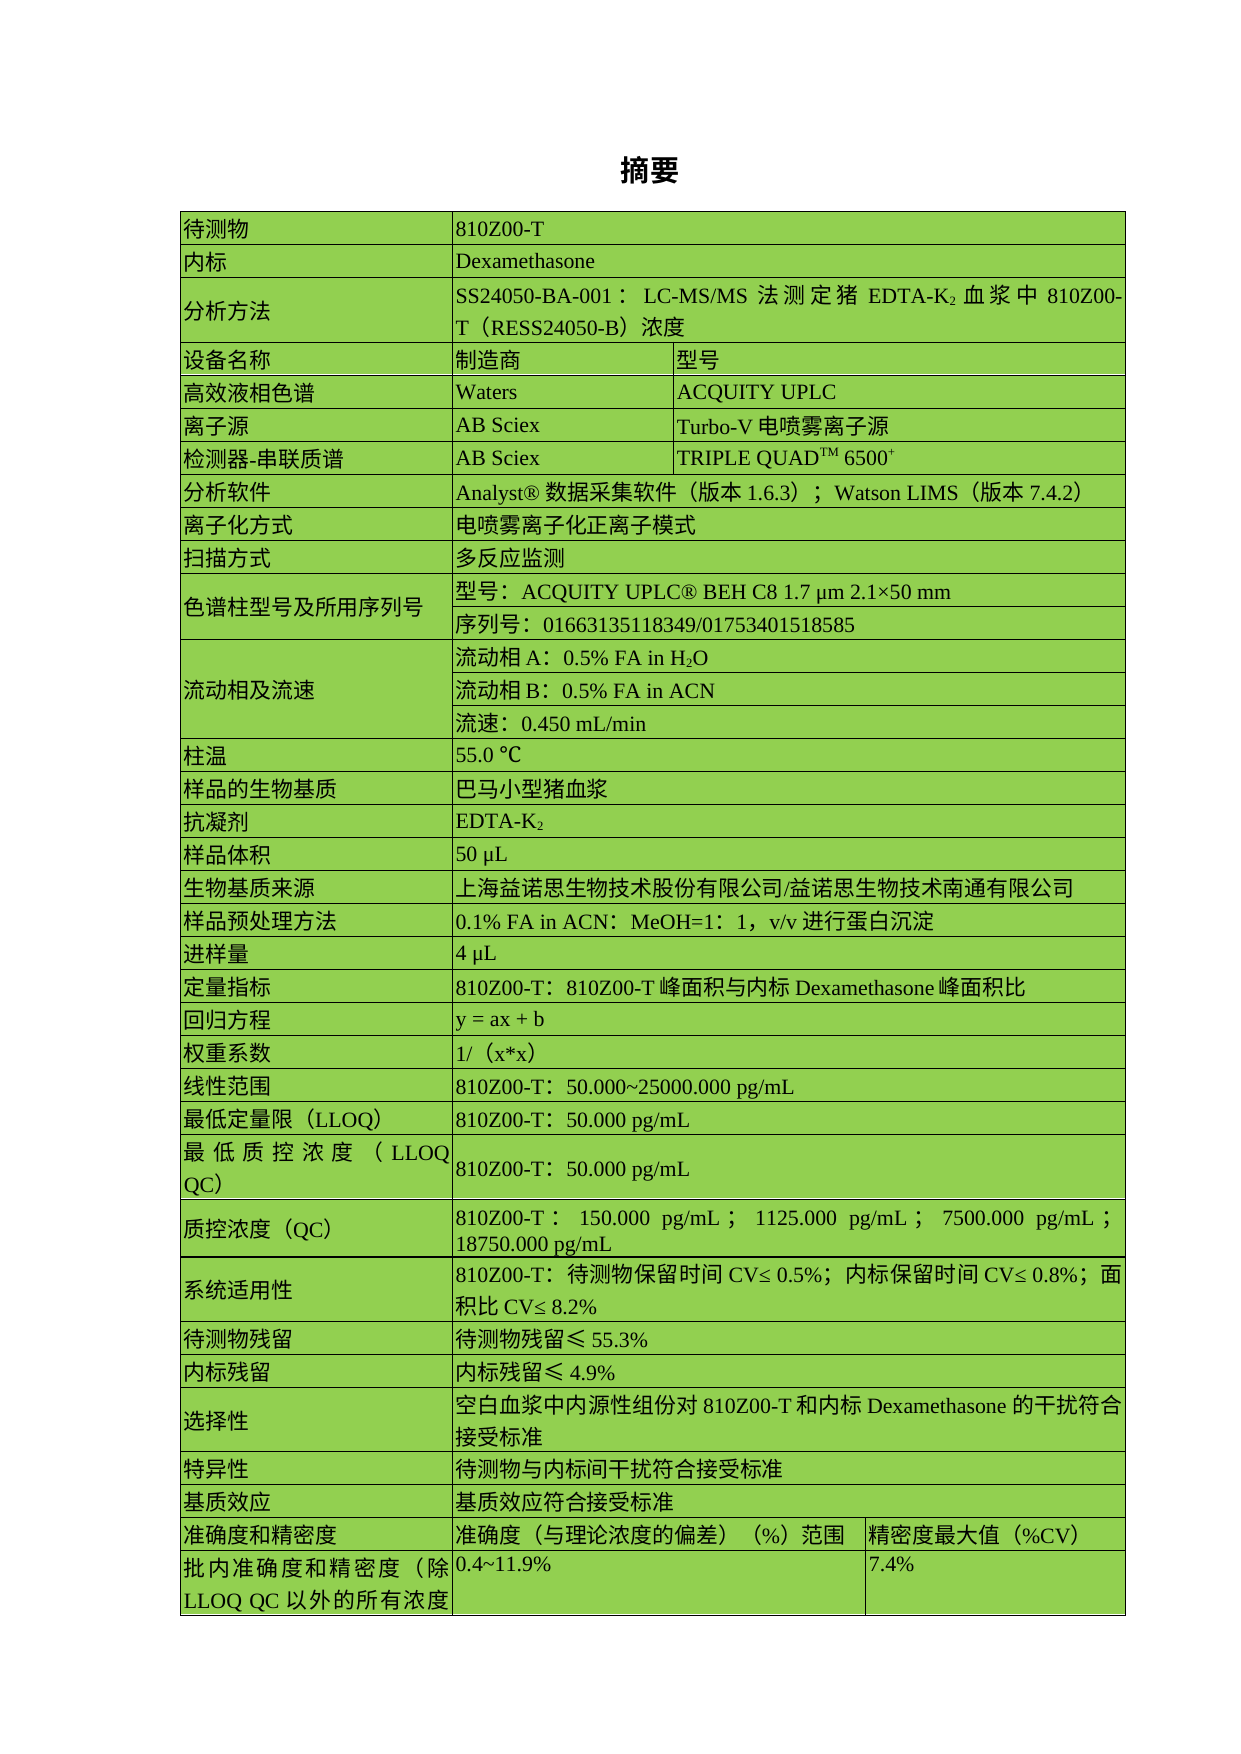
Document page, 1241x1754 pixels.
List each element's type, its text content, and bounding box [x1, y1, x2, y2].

table_cell AB Sciex [453, 409, 673, 441]
table_cell 空白血浆中内源性组份对810Z00-T和内标Dexamethasone 的干扰符合接受标准 [453, 1388, 1125, 1451]
table_cell 进样量 [181, 937, 452, 969]
table_cell 高效液相色谱 [181, 376, 452, 408]
table_cell 流动相及流速 [181, 640, 452, 738]
table_cell 精密度最大值（%CV） [866, 1518, 1125, 1550]
table_cell 回归方程 [181, 1003, 452, 1035]
table_cell 制造商 [453, 343, 673, 374]
table_cell 55.0 ℃ [453, 739, 1125, 771]
table_cell 分析方法 [181, 278, 452, 342]
table_cell 810Z00-T：810Z00-T峰面积与内标Dexamethasone峰面积比 [453, 970, 1125, 1002]
table_cell 离子化方式 [181, 508, 452, 540]
table_cell 基质效应符合接受标准 [453, 1485, 1125, 1517]
table_cell 质控浓度（QC） [181, 1200, 452, 1256]
table_cell 1/（x*x） [453, 1036, 1125, 1068]
table_cell 810Z00-T：50.000~25000.000 pg/mL [453, 1069, 1125, 1101]
table_cell Turbo-V电喷雾离子源 [674, 409, 1125, 441]
table_cell Analyst® 数据采集软件（版本1.6.3）；Watson LIMS（版本 7.4.2） [453, 475, 1125, 507]
table_cell 样品的生物基质 [181, 772, 452, 804]
table_cell 型号 [674, 343, 1125, 374]
table_cell 特异性 [181, 1452, 452, 1484]
table_cell 810Z00-T：50.000 pg/mL [453, 1135, 1125, 1198]
table_cell 系统适用性 [181, 1258, 452, 1321]
table_cell TRIPLE QUADTM 6500+ [674, 442, 1125, 474]
table_cell 上海益诺思生物技术股份有限公司/益诺思生物技术南通有限公司 [453, 871, 1125, 903]
table_cell Waters [453, 376, 673, 408]
table_cell 最低定量限（LLOQ） [181, 1102, 452, 1134]
table_cell Dexamethasone [453, 245, 1125, 277]
table_cell 样品预处理方法 [181, 904, 452, 936]
table_cell 810Z00-T：50.000 pg/mL [453, 1102, 1125, 1134]
table_cell 分析软件 [181, 475, 452, 507]
table_cell 色谱柱型号及所用序列号 [181, 574, 452, 639]
table_cell 基质效应 [181, 1485, 452, 1517]
table_cell 序列号：01663135118349/01753401518585 [453, 607, 1125, 639]
table_cell 0.4~11.9% [453, 1551, 865, 1614]
table_cell 4 μL [453, 937, 1125, 969]
table_cell 7.4% [866, 1551, 1125, 1614]
table_cell SS24050-BA-001：LC-MS/MS法测定猪EDTA-K2血浆中810Z00-T（RESS24050-B）浓度 [453, 278, 1125, 342]
table_cell 待测物残留≤ 55.3% [453, 1322, 1125, 1354]
table_cell 0.1% FA in ACN：MeOH=1：1，v/v 进行蛋白沉淀 [453, 904, 1125, 936]
table_cell 准确度和精密度 [181, 1518, 452, 1550]
table_cell 检测器-串联质谱 [181, 442, 452, 474]
table_cell 内标 [181, 245, 452, 277]
table_cell 流动相A：0.5% FA in H2O [453, 640, 1125, 672]
table_cell 待测物残留 [181, 1322, 452, 1354]
table_cell 流动相B：0.5% FA in ACN [453, 673, 1125, 705]
table_cell 50 μL [453, 838, 1125, 870]
table_cell 电喷雾离子化正离子模式 [453, 508, 1125, 540]
table_cell y = ax + b [453, 1003, 1125, 1035]
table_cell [181, 1551, 452, 1614]
table_cell ACQUITY UPLC [674, 376, 1125, 408]
table_cell 准确度（与理论浓度的偏差）（%）范围 [453, 1518, 865, 1550]
text 摘要 [177, 148, 1122, 190]
table_cell 流速：0.450 mL/min [453, 706, 1125, 738]
table_cell 抗凝剂 [181, 805, 452, 837]
table_cell 内标残留≤ 4.9% [453, 1355, 1125, 1387]
table_cell 多反应监测 [453, 541, 1125, 573]
table_cell EDTA-K2 [453, 805, 1125, 837]
table_cell 巴马小型猪血浆 [453, 772, 1125, 804]
table_cell 型号：ACQUITY UPLC® BEH C8 1.7 μm 2.1×50 mm [453, 574, 1125, 606]
table_header 待测物 [181, 212, 452, 244]
table_cell 最低质控浓度（LLOQ QC） [181, 1135, 452, 1198]
table_cell 内标残留 [181, 1355, 452, 1387]
table_cell 待测物与内标间干扰符合接受标准 [453, 1452, 1125, 1484]
table_cell 定量指标 [181, 970, 452, 1002]
table_header 810Z00-T [453, 212, 1125, 244]
table_cell 扫描方式 [181, 541, 452, 573]
table_cell 离子源 [181, 409, 452, 441]
table_cell 设备名称 [181, 343, 452, 374]
table_cell 权重系数 [181, 1036, 452, 1068]
table_cell 810Z00-T：150.000 pg/mL；1125.000 pg/mL；7500.000 pg/mL；18750.000 pg/mL [453, 1200, 1125, 1256]
table_cell 线性范围 [181, 1069, 452, 1101]
table_cell 样品体积 [181, 838, 452, 870]
table_cell AB Sciex [453, 442, 673, 474]
table_cell 生物基质来源 [181, 871, 452, 903]
table_cell 810Z00-T：待测物保留时间CV≤ 0.5%；内标保留时间CV≤ 0.8%；面积比CV≤ 8.2% [453, 1258, 1125, 1321]
table_cell 柱温 [181, 739, 452, 771]
table_cell 选择性 [181, 1388, 452, 1451]
